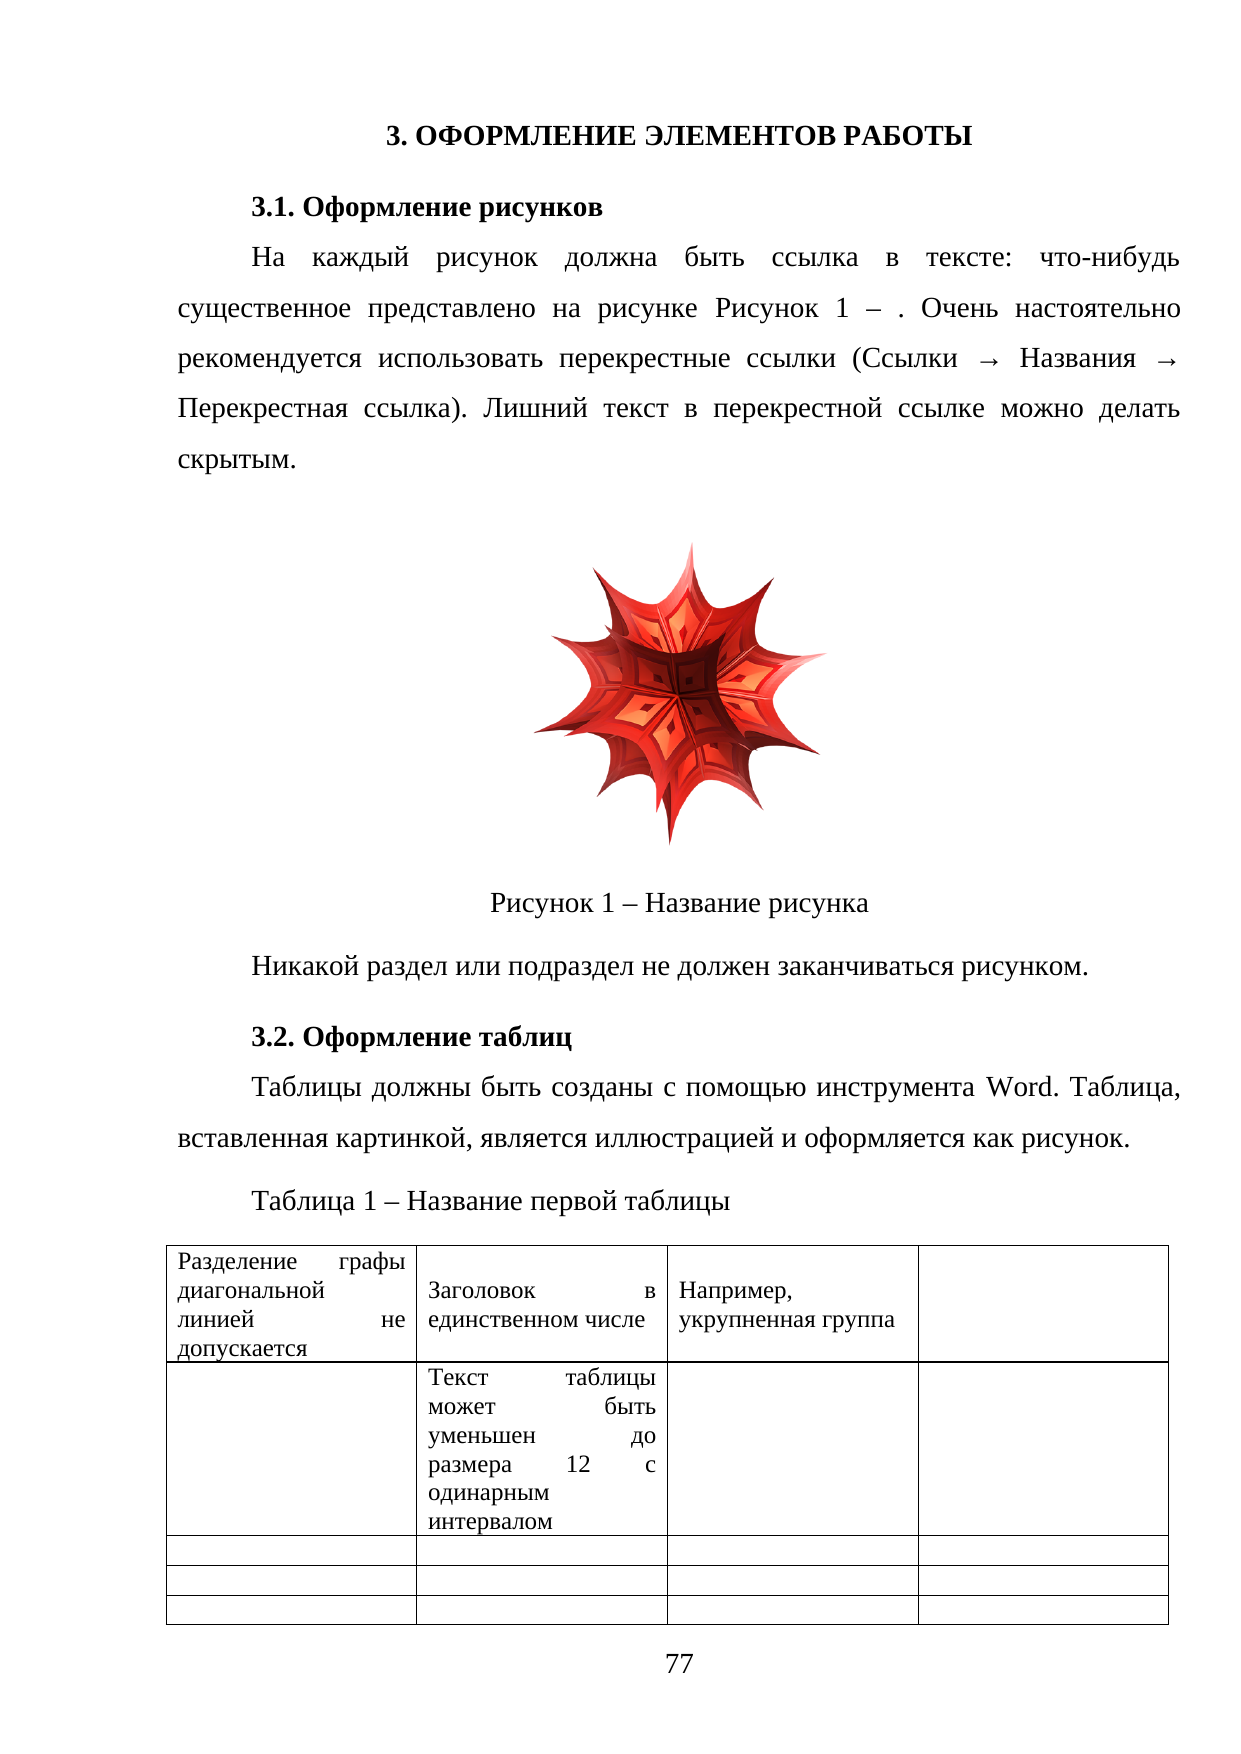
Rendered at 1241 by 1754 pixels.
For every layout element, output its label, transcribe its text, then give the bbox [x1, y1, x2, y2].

table_cell [919, 1596, 1168, 1624]
subtitle Оформление рисунков [177, 189, 1181, 223]
text Название рисунка [177, 885, 1181, 919]
picture [508, 520, 857, 869]
table_cell [668, 1363, 918, 1535]
table_cell [167, 1596, 416, 1624]
text На каждый рисунок должна быть ссылка в тексте: что-нибудь существенное представлено на рисунке 49–. Очень настоятельно рекомендуется использовать перекрестные ссылки (Ссылки → Названия → Перекрестная ссылка). Лишний текст в перекрестной ссылке можно делать скрытым. [177, 239, 1181, 474]
text Таблицы должны быть созданы с помощью инструмента Word. Таблица, вставленная картинкой, является иллюстрацией и оформляется как рисунок. [177, 1069, 1181, 1153]
table_cell [668, 1566, 918, 1594]
table_cell Текст таблицы может быть уменьшен до размера 12 с одинарным интервалом [417, 1363, 667, 1535]
table_cell [919, 1566, 1168, 1594]
table_cell [919, 1536, 1168, 1565]
table_cell [417, 1596, 667, 1624]
table_header Например, укрупненная группа [668, 1246, 918, 1361]
table_cell [167, 1363, 416, 1535]
table_cell [167, 1536, 416, 1565]
table_cell [167, 1566, 416, 1594]
table_header [919, 1246, 1168, 1361]
table_cell [417, 1566, 667, 1594]
table_cell [417, 1536, 667, 1565]
table_header Заголовок в единственном числе [417, 1246, 667, 1361]
table_cell [668, 1596, 918, 1624]
table_cell [668, 1536, 918, 1565]
subtitle Оформление элементов работы [177, 118, 1181, 152]
subtitle Оформление таблиц [177, 1019, 1181, 1053]
text Название первой таблицы [177, 1183, 1181, 1216]
table_header Разделение графы диагональной линией не допускается [167, 1246, 416, 1361]
table_cell [919, 1363, 1168, 1535]
text Никакой раздел или подраздел не должен заканчиваться рисунком. [177, 948, 1181, 982]
